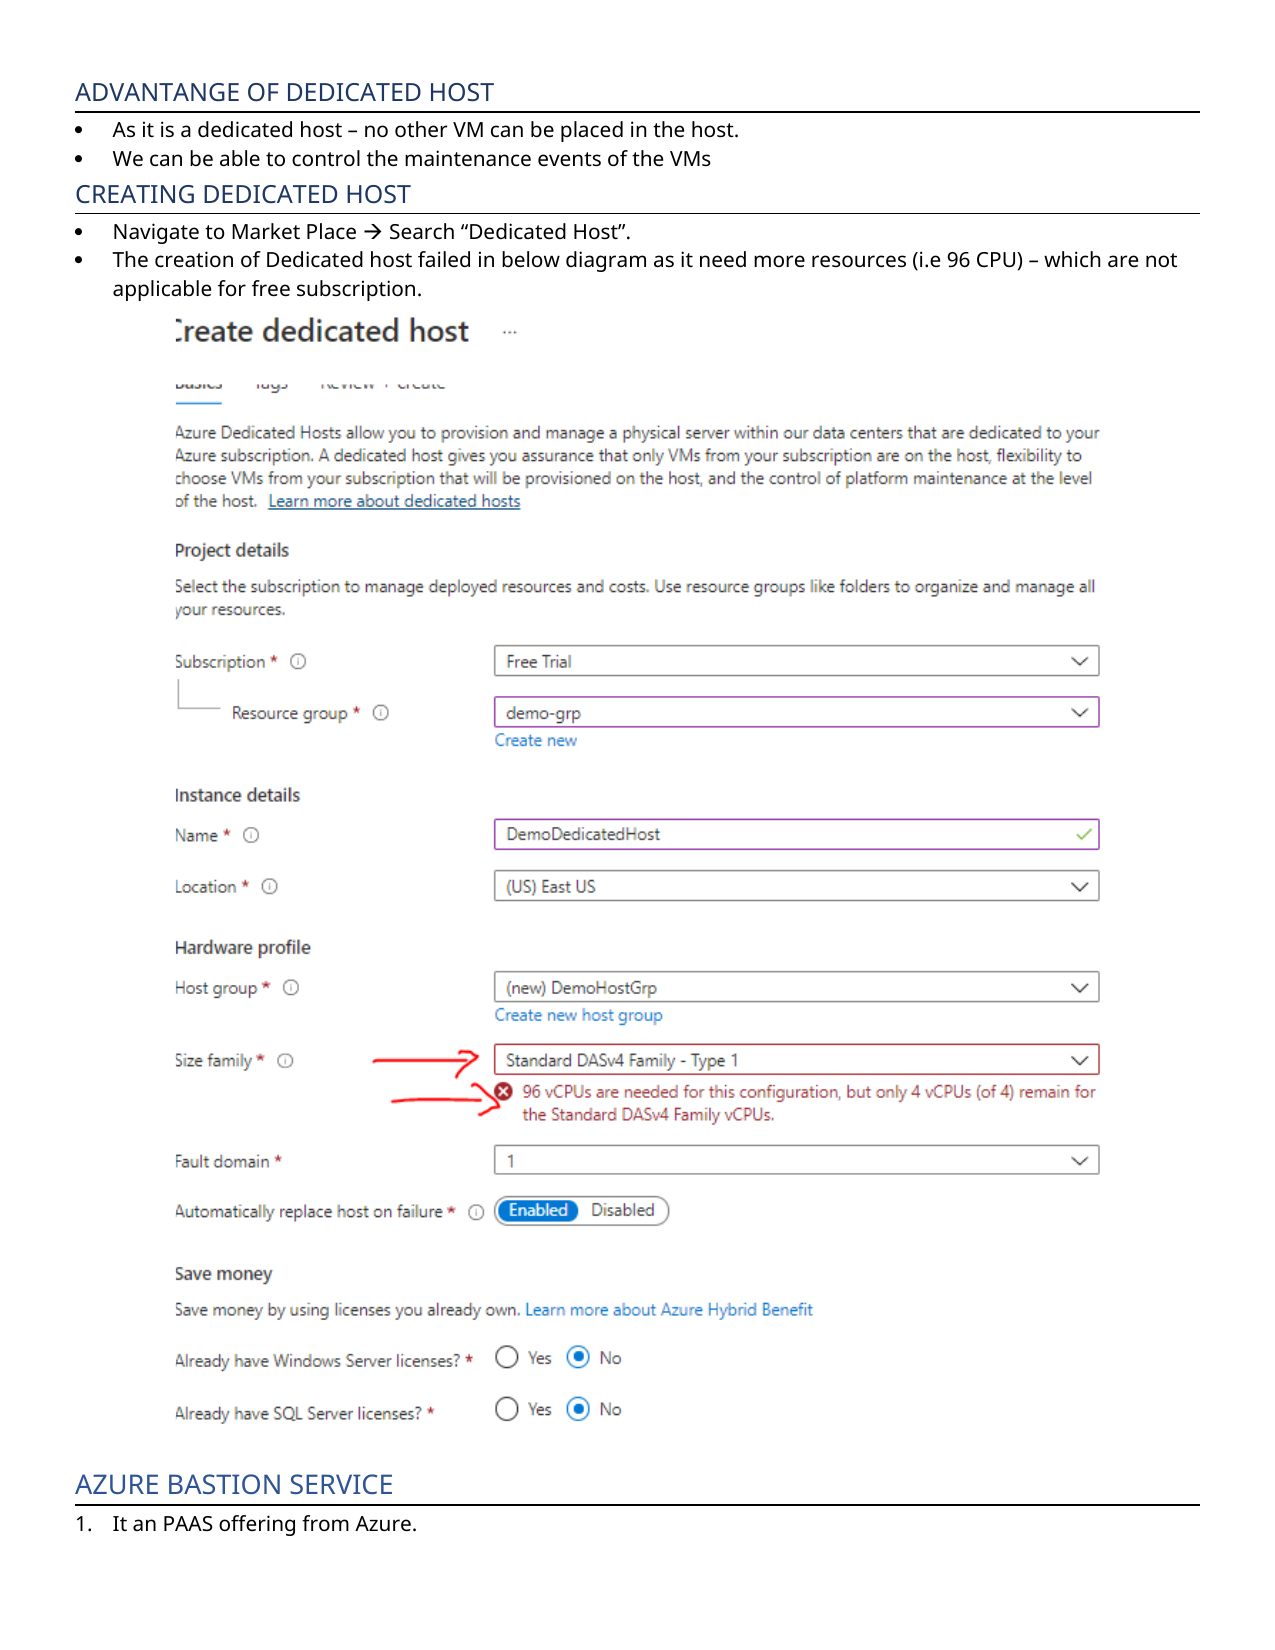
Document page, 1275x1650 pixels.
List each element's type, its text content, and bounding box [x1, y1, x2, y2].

subtitle CREATING DEDICATED HOST [75, 176, 1200, 213]
list We can be able to control the maintenance events of the VMs [75, 144, 1200, 172]
list The creation of Dedicated host failed in below diagram as it need more resources (i.e 96 CPU) – which are not applicable for free subscription. [75, 245, 1200, 302]
subtitle ADVANTANGE OF DEDICATED HOST [75, 75, 1200, 111]
subtitle AZURE BASTION SERVICE [75, 1465, 1200, 1504]
list As it is a dedicated host – no other VM can be placed in the host. [75, 115, 1200, 144]
picture [175, 302, 1137, 1461]
list It an PAAS offering from Azure. [75, 1509, 1200, 1537]
list Navigate to Market Place Search “Dedicated Host”. [75, 217, 1200, 245]
